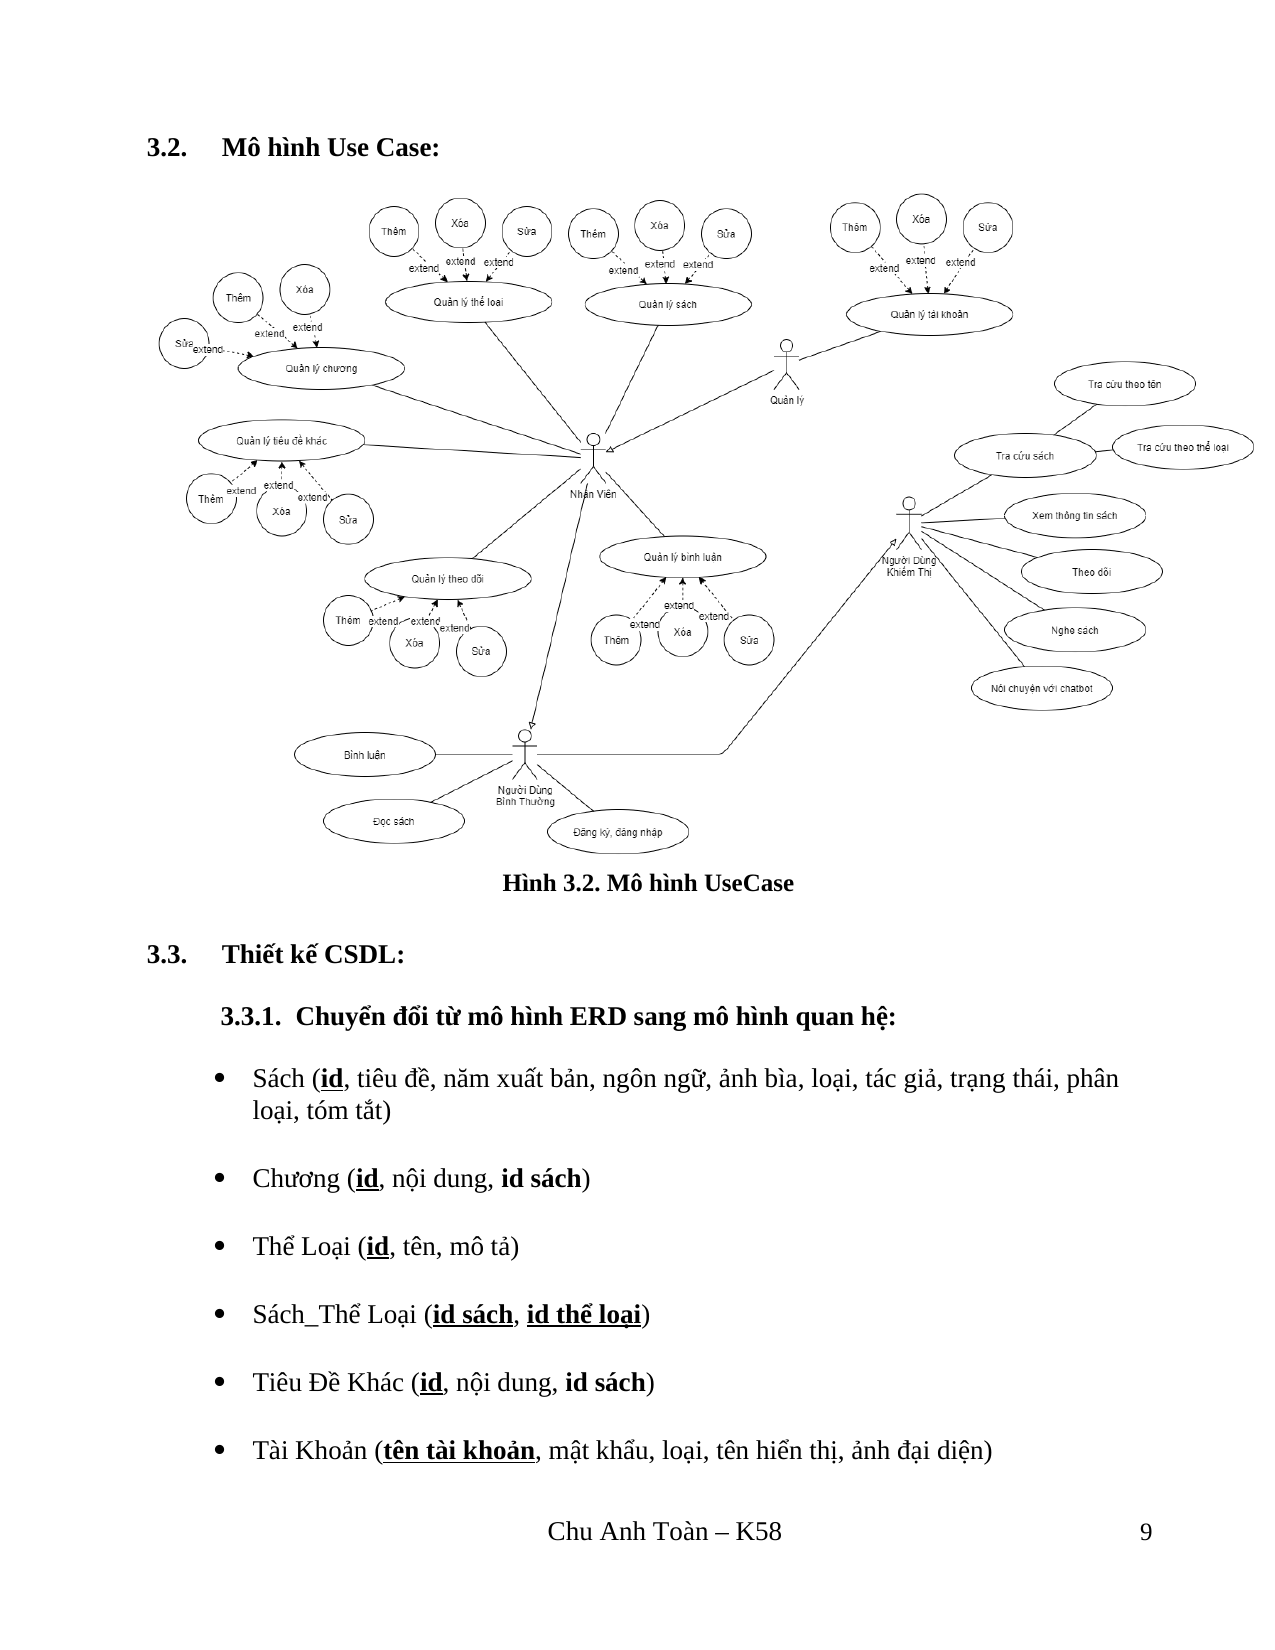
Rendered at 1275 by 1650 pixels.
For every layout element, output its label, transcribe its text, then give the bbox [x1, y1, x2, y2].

list Sách (id, tiêu đề, năm xuất bản, ngôn ngữ, ảnh bìa, loại, tác giả, trạng thái, phân loại, tóm tắt) [215, 1063, 1157, 1162]
text Hình 3.2. Mô hình UseCase [140, 868, 1157, 926]
list Tài Khoản (tên tài khoản, mật khẩu, loại, tên hiển thị, ảnh đại diện) [215, 1434, 1157, 1502]
list Thể Loại (id, tên, mô tả) [215, 1230, 1157, 1298]
list Sách_Thể Loại (id sách, id thể loại) [215, 1298, 1157, 1366]
list Thiết kế CSDL: [147, 938, 1157, 969]
list Tiêu Đề Khác (id, nội dung, id sách) [215, 1366, 1157, 1434]
list Mô hình Use Case: [147, 131, 1157, 162]
picture [139, 174, 1268, 868]
list Chương (id, nội dung, id sách) [215, 1162, 1157, 1230]
list Chuyển đổi từ mô hình ERD sang mô hình quan hệ: [220, 1000, 1157, 1031]
